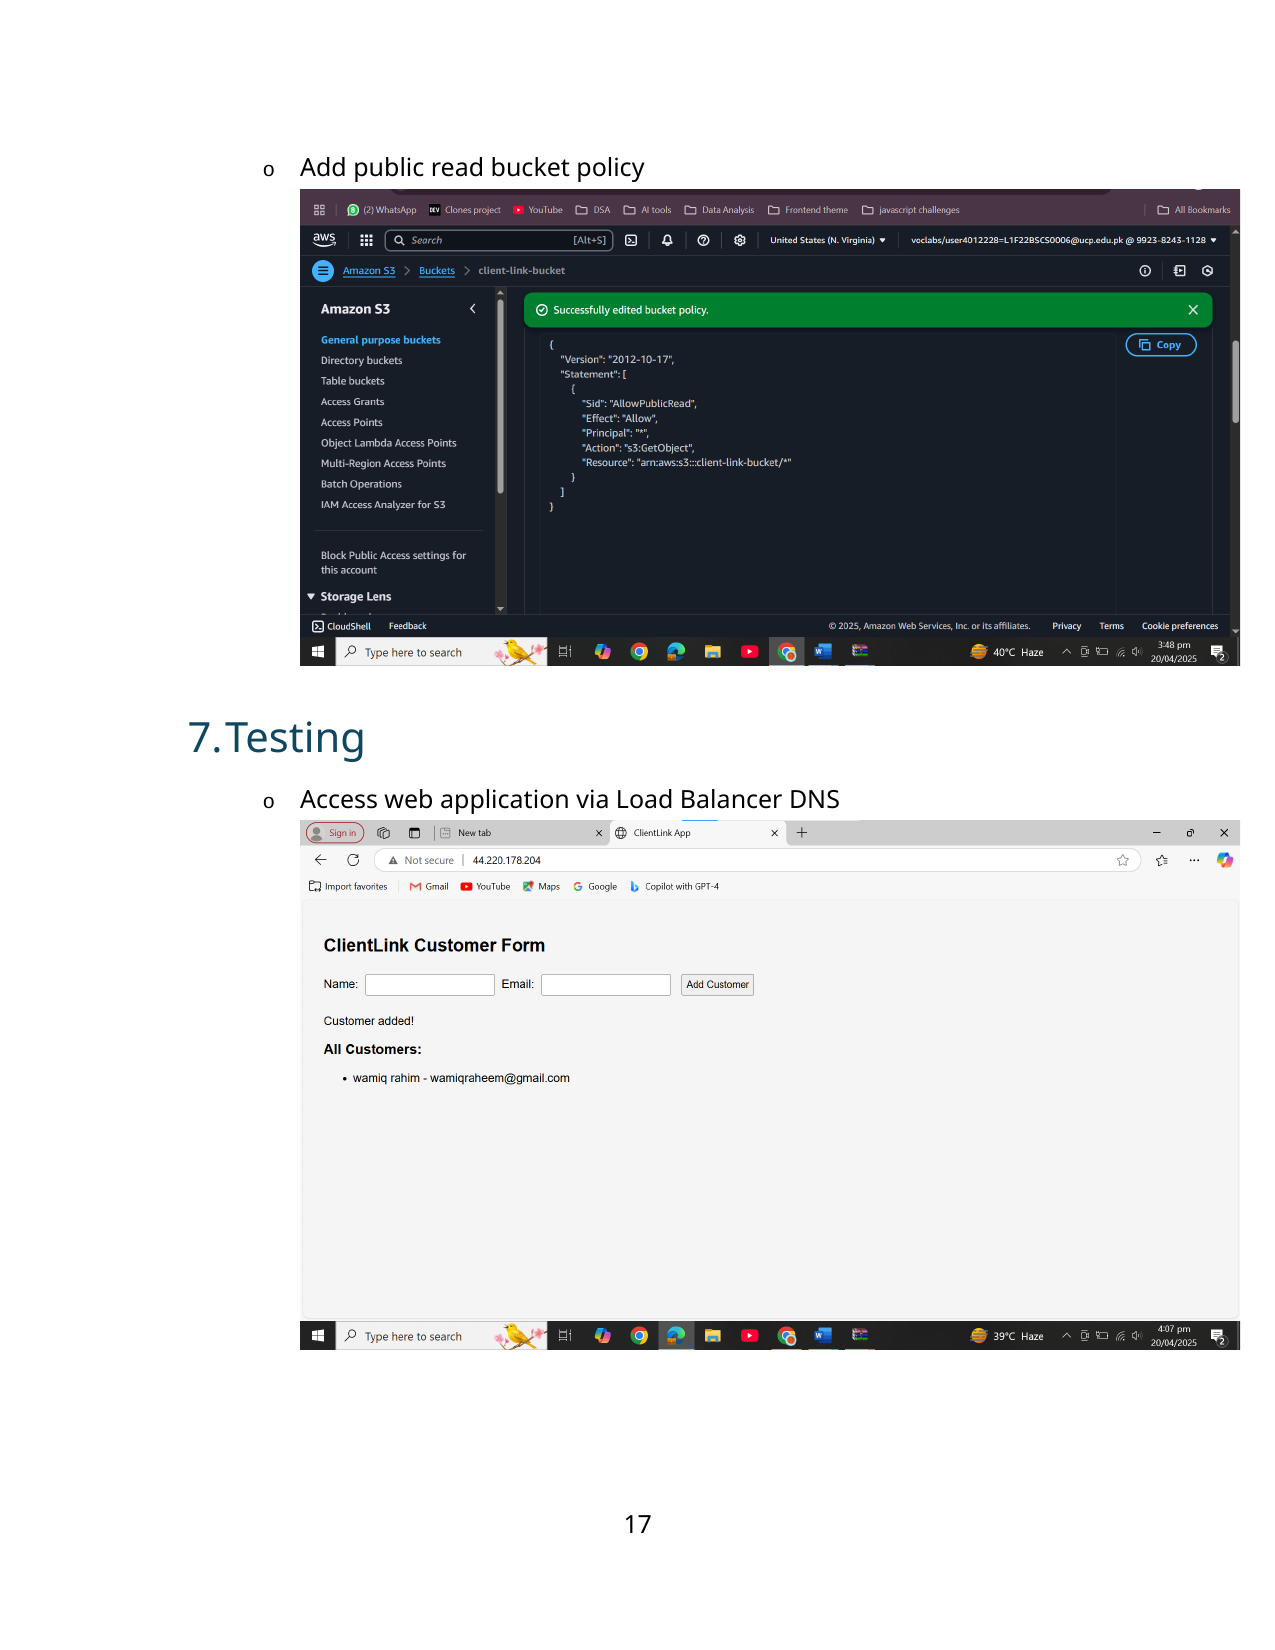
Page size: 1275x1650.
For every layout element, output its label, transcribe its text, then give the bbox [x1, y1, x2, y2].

picture [300, 820, 1241, 1350]
subtitle Testing [187, 708, 1125, 764]
picture [300, 189, 1241, 666]
